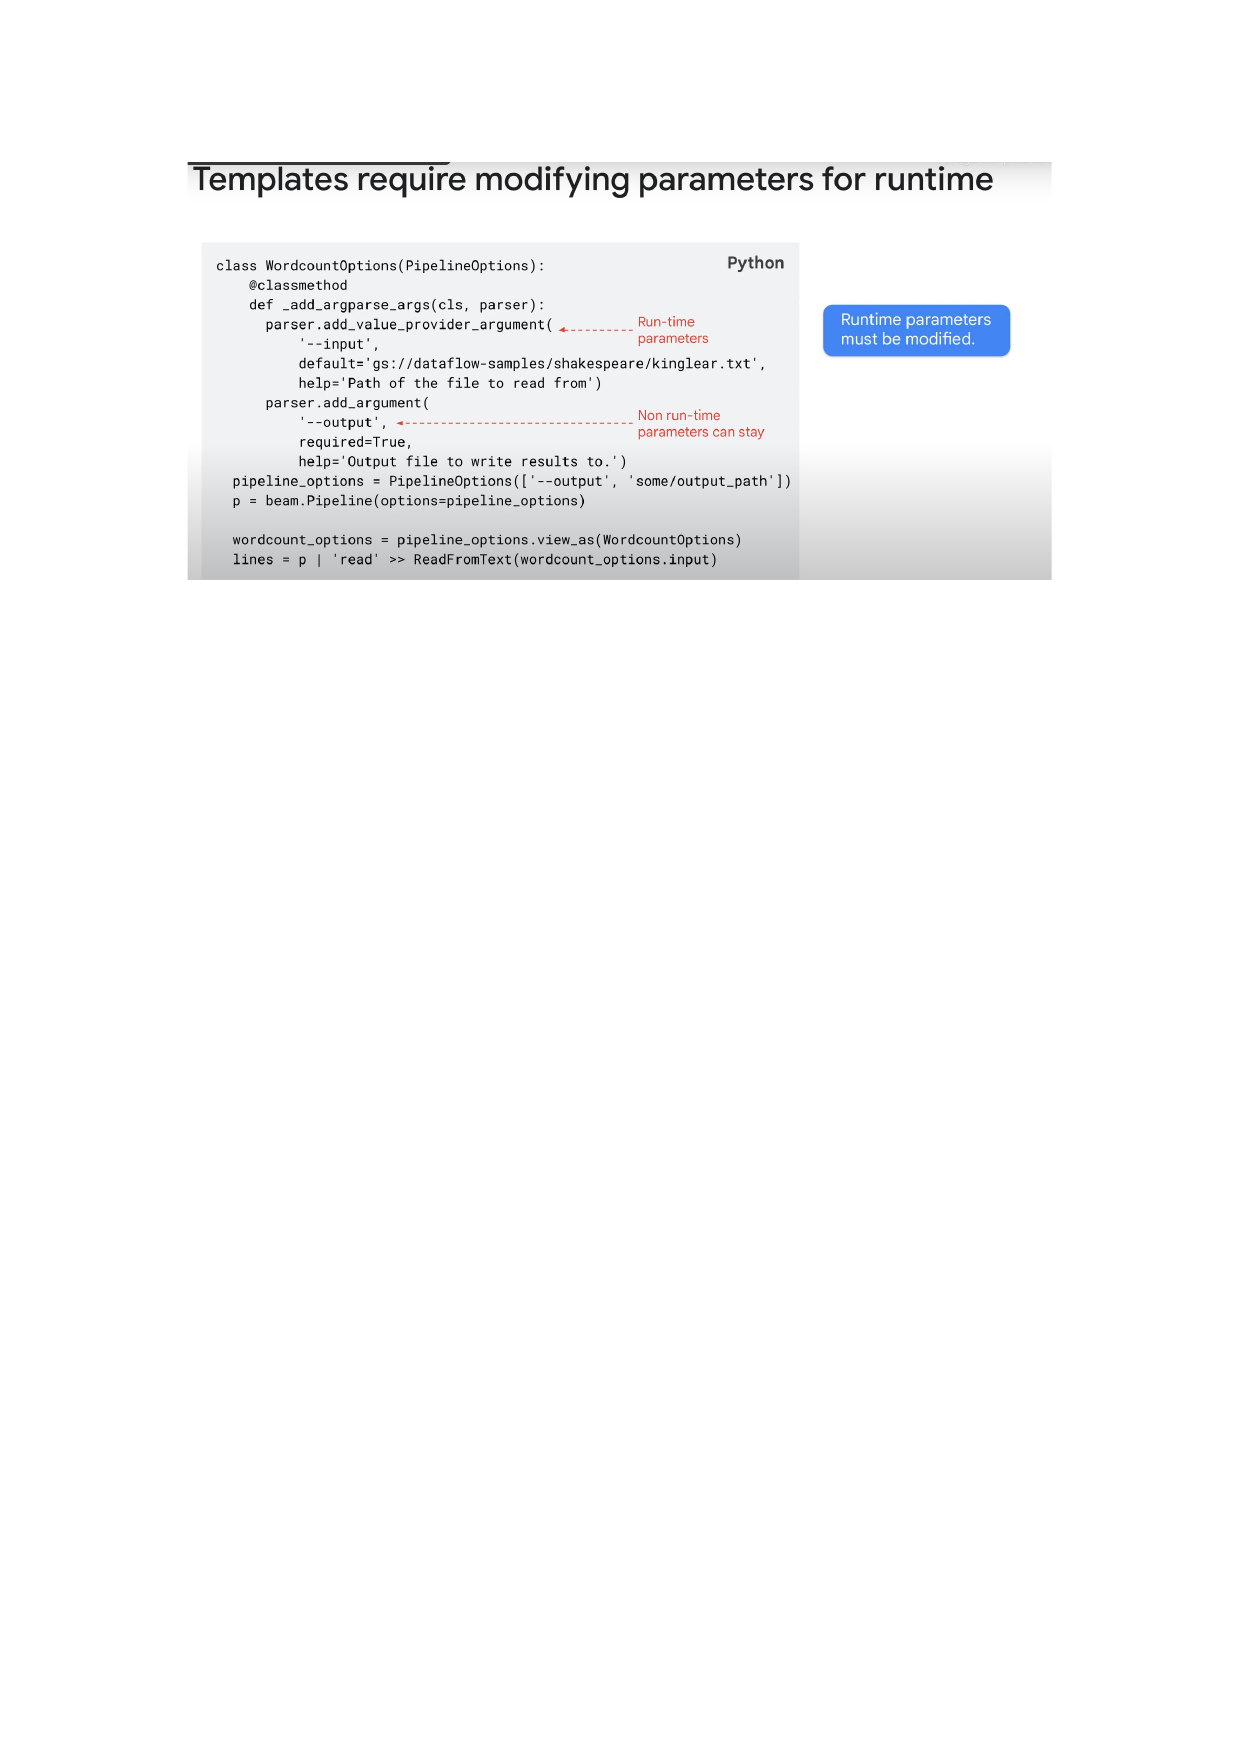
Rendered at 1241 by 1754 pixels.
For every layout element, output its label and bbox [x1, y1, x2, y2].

picture [187, 162, 1052, 580]
